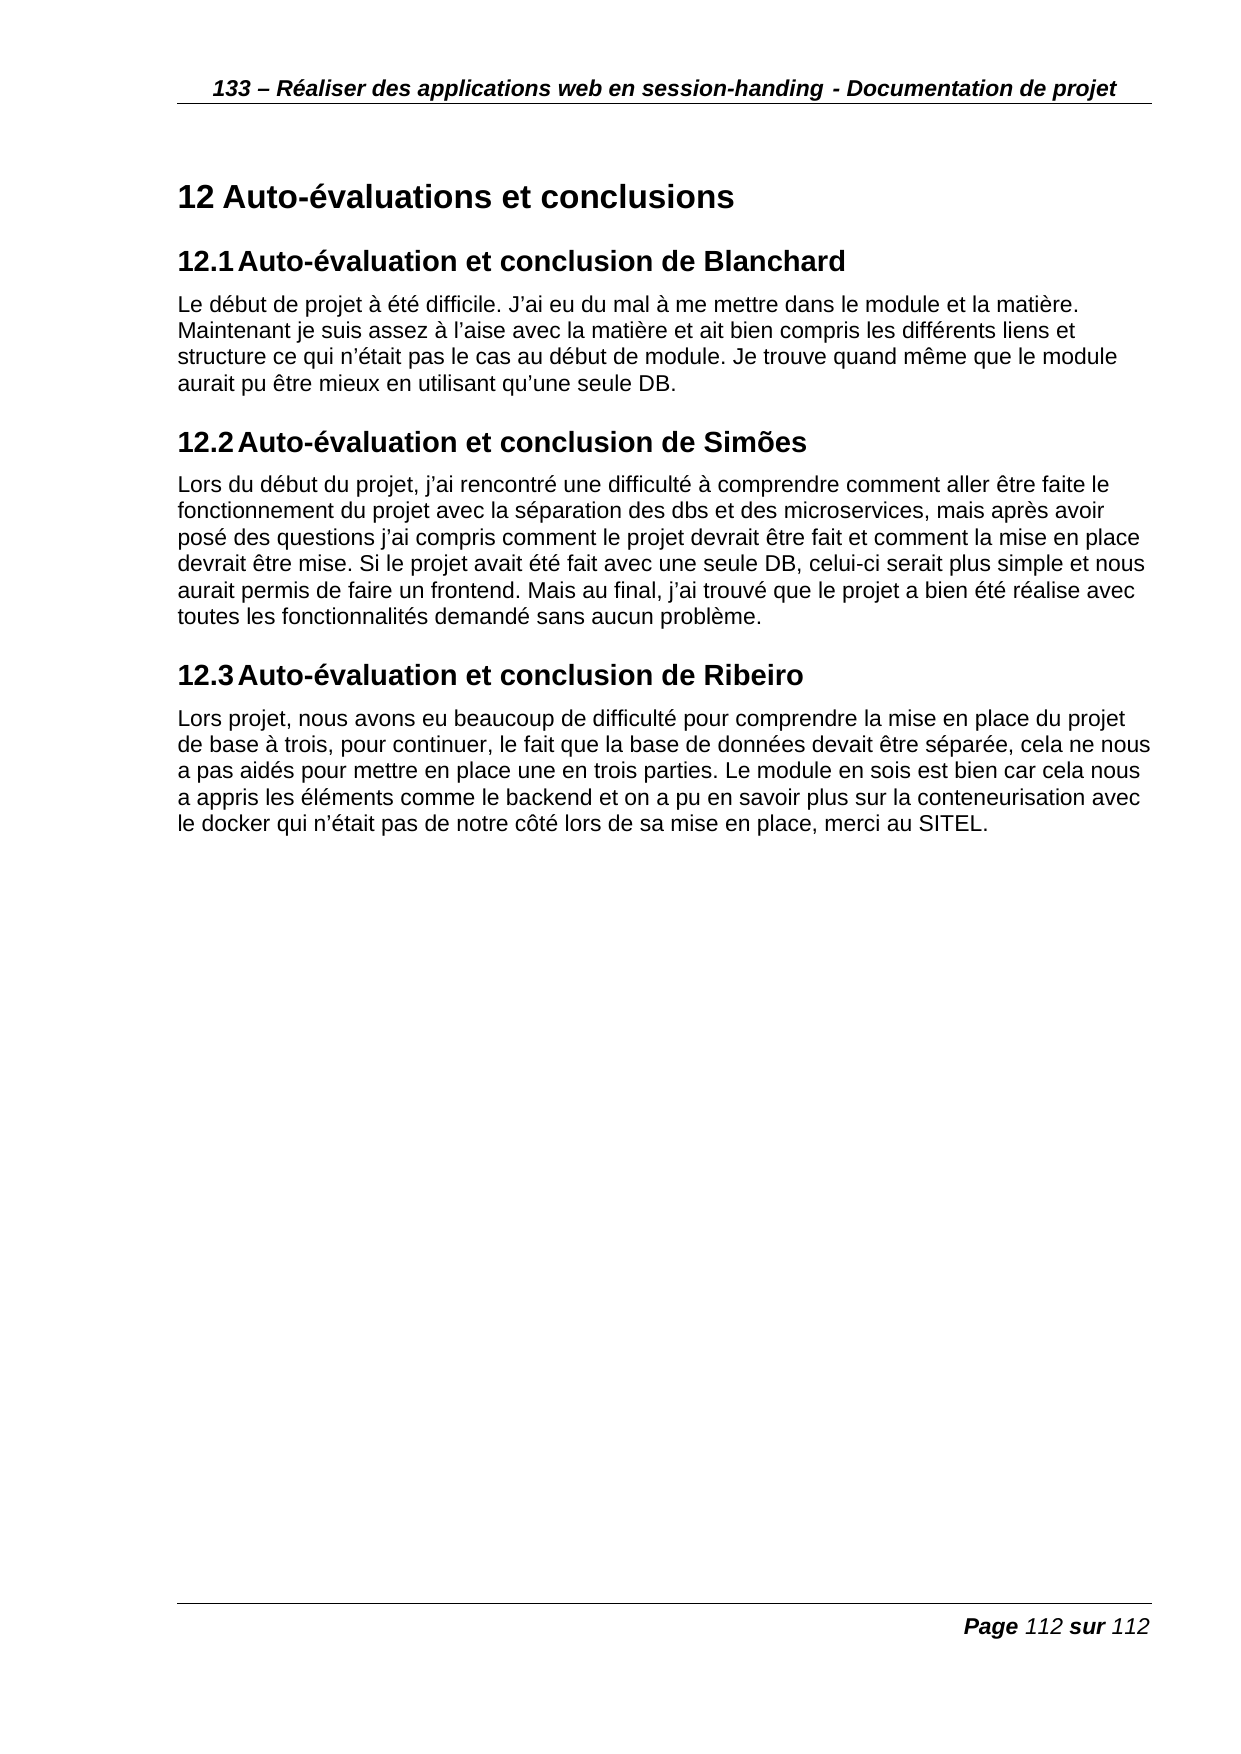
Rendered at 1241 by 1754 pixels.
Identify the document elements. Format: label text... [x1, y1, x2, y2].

text Lors projet, nous avons eu beaucoup de difficulté pour comprendre la mise en place du projet de base à trois, pour continuer, le fait que la base de données devait être séparée, cela ne nous a pas aidés pour mettre en place une en trois parties. Le module en sois est bien car cela nous a appris les éléments comme le backend et on a pu en savoir plus sur la conteneurisation avec le docker qui n’était pas de notre côté lors de sa mise en place, merci au SITEL. [177, 704, 1152, 836]
text Lors du début du projet, j’ai rencontré une difficulté à comprendre comment aller être faite le fonctionnement du projet avec la séparation des dbs et des microservices, mais après avoir posé des questions j’ai compris comment le projet devrait être fait et comment la mise en place devrait être mise. Si le projet avait été fait avec une seule DB, celui-ci serait plus simple et nous aurait permis de faire un frontend. Mais au final, j’ai trouvé que le projet a bien été réalise avec toutes les fonctionnalités demandé sans aucun problème. [177, 471, 1152, 629]
subtitle Auto-évaluation et conclusion de Blanchard [177, 244, 1152, 278]
subtitle Auto-évaluations et conclusions [177, 177, 1152, 215]
text Le début de projet à été difficile. J’ai eu du mal à me mettre dans le module et la matière. Maintenant je suis assez à l’aise avec la matière et ait bien compris les différents liens et structure ce qui n’était pas le cas au début de module. Je trouve quand même que le module aurait pu être mieux en utilisant qu’une seule DB. [177, 291, 1152, 396]
subtitle Auto-évaluation et conclusion de Simões [177, 425, 1152, 459]
subtitle Auto-évaluation et conclusion de Ribeiro [177, 658, 1152, 692]
